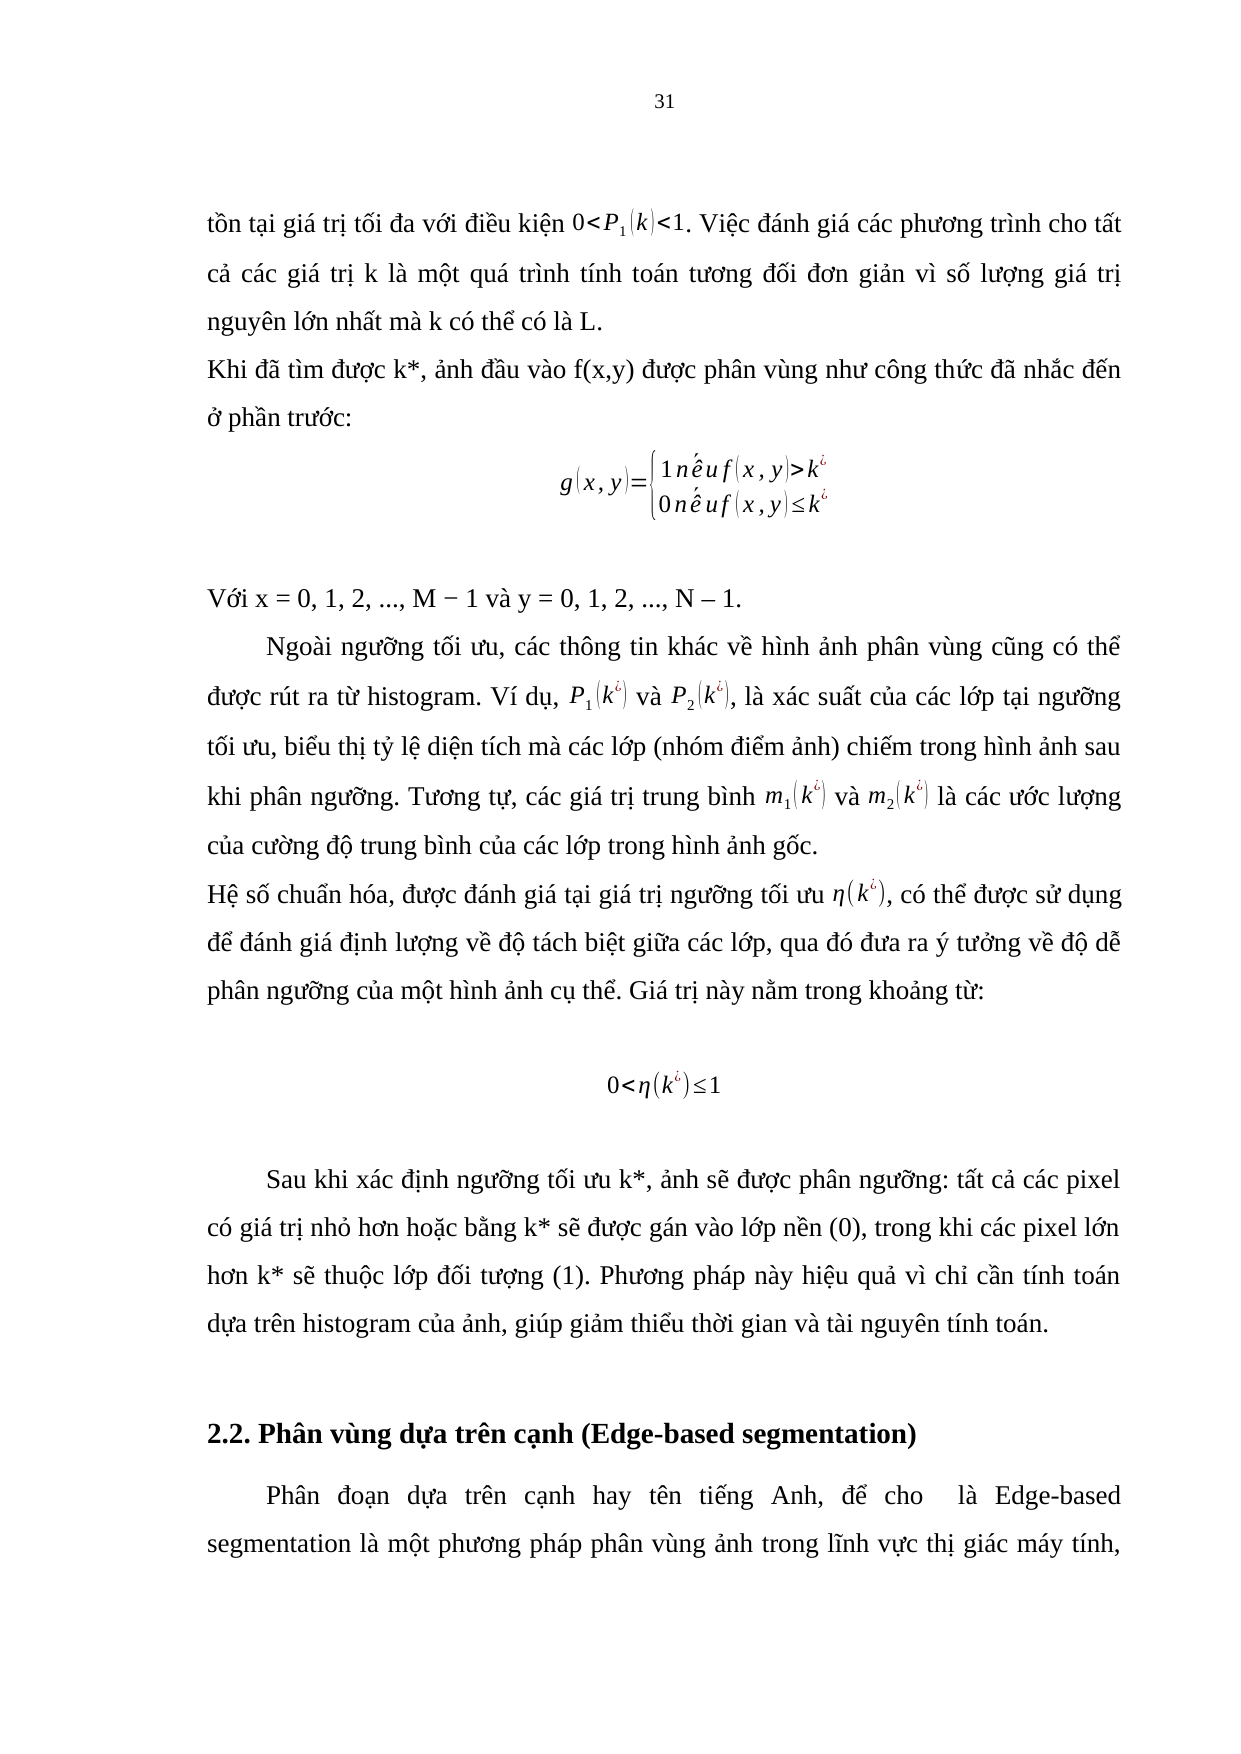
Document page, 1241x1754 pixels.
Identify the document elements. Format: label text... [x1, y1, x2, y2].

text Ngoài ngưỡng tối ưu, các thông tin khác về hình ảnh phân vùng cũng có thể được rút ra từ histogram. Ví dụ, và , là xác suất của các lớp tại ngưỡng tối ưu, biểu thị tỷ lệ diện tích mà các lớp (nhóm điểm ảnh) chiếm trong hình ảnh sau khi phân ngưỡng. Tương tự, các giá trị trung bình và là các ước lượng của cường độ trung bình của các lớp trong hình ảnh gốc. [207, 631, 1122, 861]
subtitle 2.2. Phân vùng dựa trên cạnh (Edge-based segmentation) [207, 1416, 1122, 1450]
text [207, 207, 1122, 336]
text Hệ số chuẩn hóa, được đánh giá tại giá trị ngưỡng tối ưu , có thể được sử dụng để đánh giá định lượng về độ tách biệt giữa các lớp, qua đó đưa ra ý tưởng về độ dễ phân ngưỡng của một hình ảnh cụ thể. Giá trị này nằm trong khoảng từ: [207, 878, 1122, 1005]
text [207, 1479, 1122, 1558]
text Với x = 0, 1, 2, ..., M − 1 và y = 0, 1, 2, ..., N – 1. [207, 582, 1122, 613]
text Sau khi xác định ngưỡng tối ưu k*, ảnh sẽ được phân ngưỡng: tất cả các pixel có giá trị nhỏ hơn hoặc bằng k* sẽ được gán vào lớp nền (0), trong khi các pixel lớn hơn k* sẽ thuộc lớp đối tượng (1). Phương pháp này hiệu quả vì chỉ cần tính toán dựa trên histogram của ảnh, giúp giảm thiểu thời gian và tài nguyên tính toán. [207, 1163, 1122, 1338]
text Khi đã tìm được k*, ảnh đầu vào f(x,y) được phân vùng như công thức đã nhắc đến ở phần trước: [207, 353, 1122, 432]
